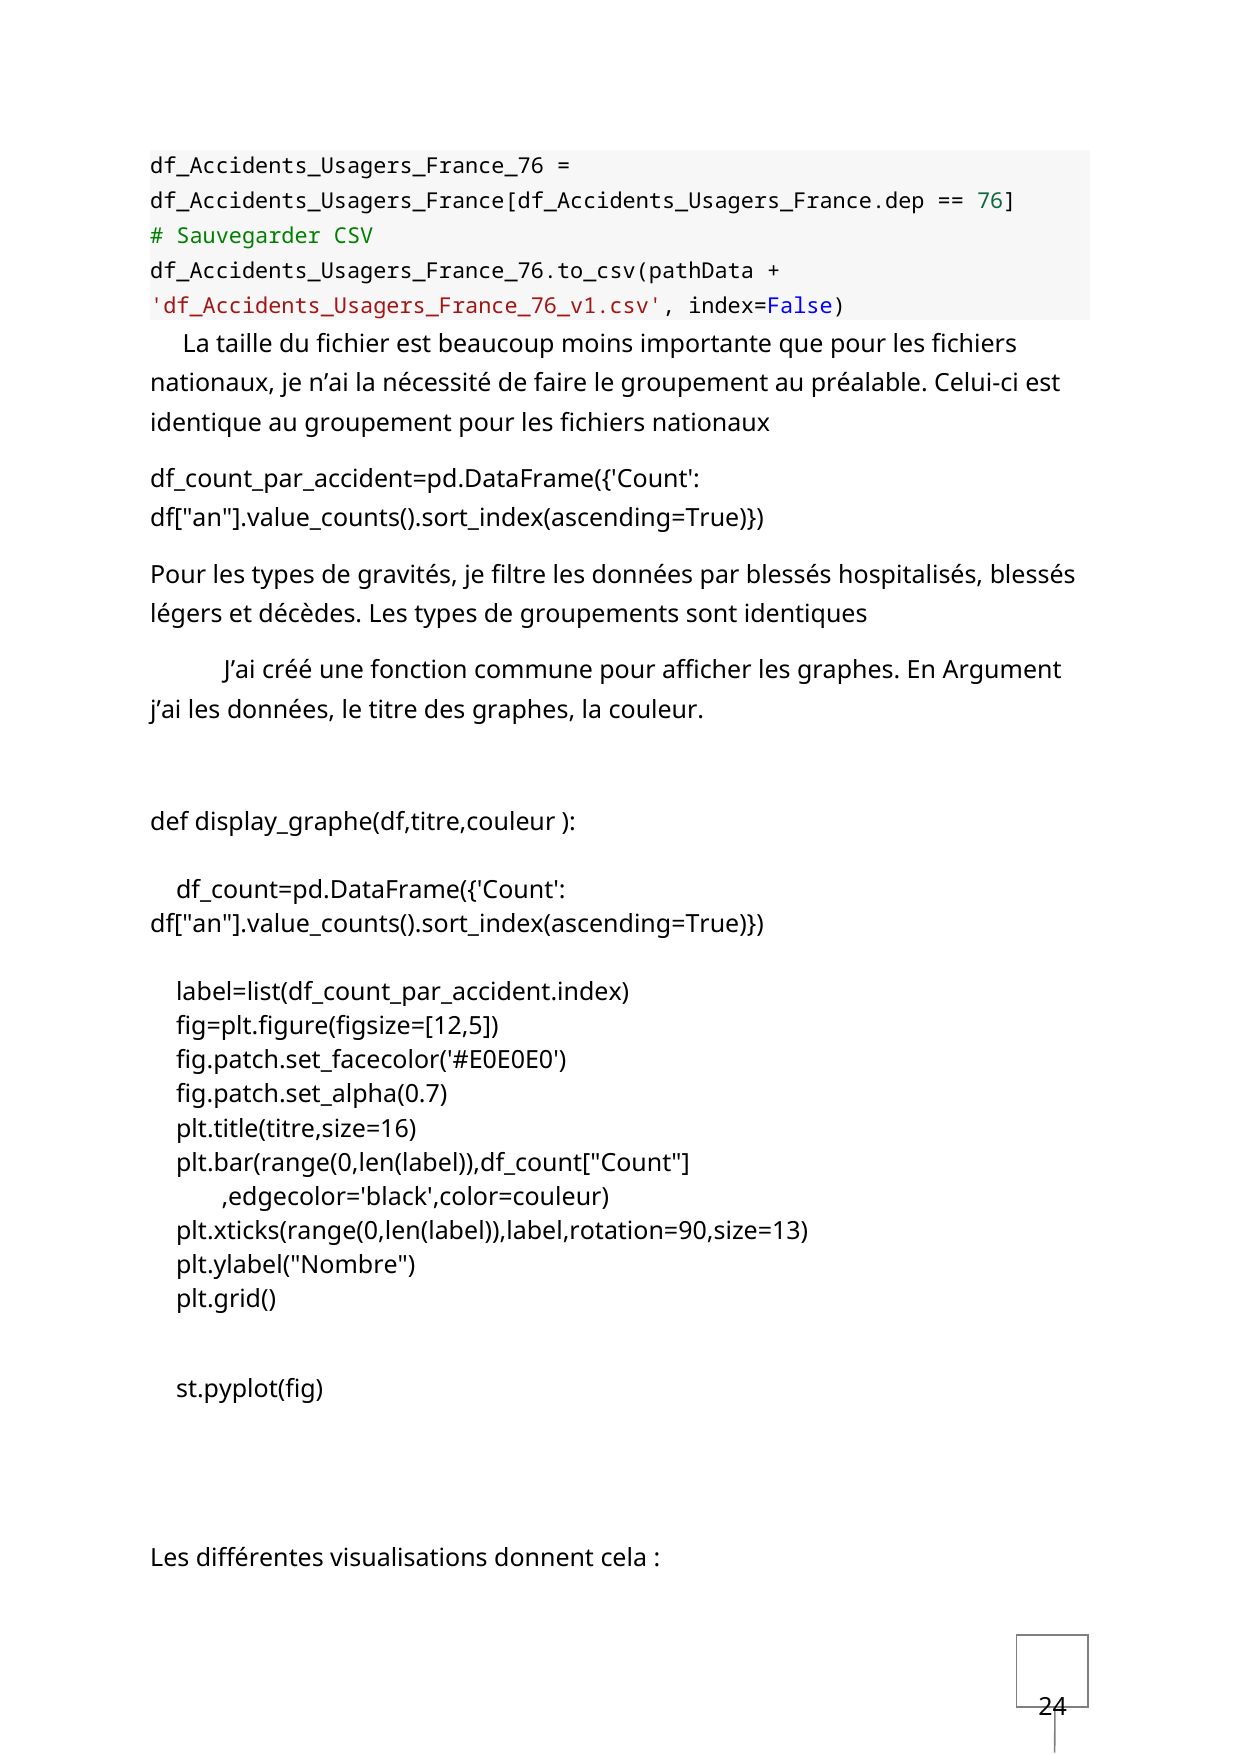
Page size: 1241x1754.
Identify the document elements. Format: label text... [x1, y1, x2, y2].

text st.pyplot(fig) [150, 1371, 1090, 1405]
text ,edgecolor='black',color=couleur) [150, 1178, 1090, 1212]
text plt.ylabel("Nombre") [150, 1246, 1090, 1281]
text Les différentes visualisations donnent cela : [150, 1539, 1090, 1573]
text fig=plt.figure(figsize=[12,5]) [150, 1008, 1090, 1042]
text df_count=pd.DataFrame({'Count': df["an"].value_counts().sort_index(ascending=True)}) [150, 872, 1090, 940]
text label=list(df_count_par_accident.index) [150, 974, 1090, 1008]
text plt.title(titre,size=16) [150, 1110, 1090, 1144]
text df_count_par_accident=pd.DataFrame({'Count': df["an"].value_counts().sort_index(ascending=True)}) [150, 461, 1090, 534]
text fig.patch.set_facecolor('#E0E0E0') [150, 1042, 1090, 1076]
text df_Accidents_Usagers_France_76 = df_Accidents_Usagers_France[df_Accidents_Usagers_France.dep == 76] [150, 150, 1090, 215]
text plt.xticks(range(0,len(label)),label,rotation=90,size=13) [150, 1212, 1090, 1246]
text plt.bar(range(0,len(label)),df_count["Count"] [150, 1144, 1090, 1178]
text # Sauvegarder CSV [150, 220, 1090, 250]
text df_Accidents_Usagers_France_76.to_csv(pathData + 'df_Accidents_Usagers_France_76_v1.csv', index=False) [150, 255, 1090, 320]
text J’ai créé une fonction commune pour afficher les graphes. En Argument j’ai les données, le titre des graphes, la couleur. [150, 652, 1090, 725]
text fig.patch.set_alpha(0.7) [150, 1076, 1090, 1110]
text La taille du fichier est beaucoup moins importante que pour les fichiers nationaux, je n’ai la nécessité de faire le groupement au préalable. Celui-ci est identique au groupement pour les fichiers nationaux [150, 326, 1090, 438]
text Pour les types de gravités, je filtre les données par blessés hospitalisés, blessés légers et décèdes. Les types de groupements sont identiques [150, 556, 1090, 630]
text plt.grid() [150, 1281, 1090, 1314]
text def display_graphe(df,titre,couleur ): [150, 804, 1090, 838]
